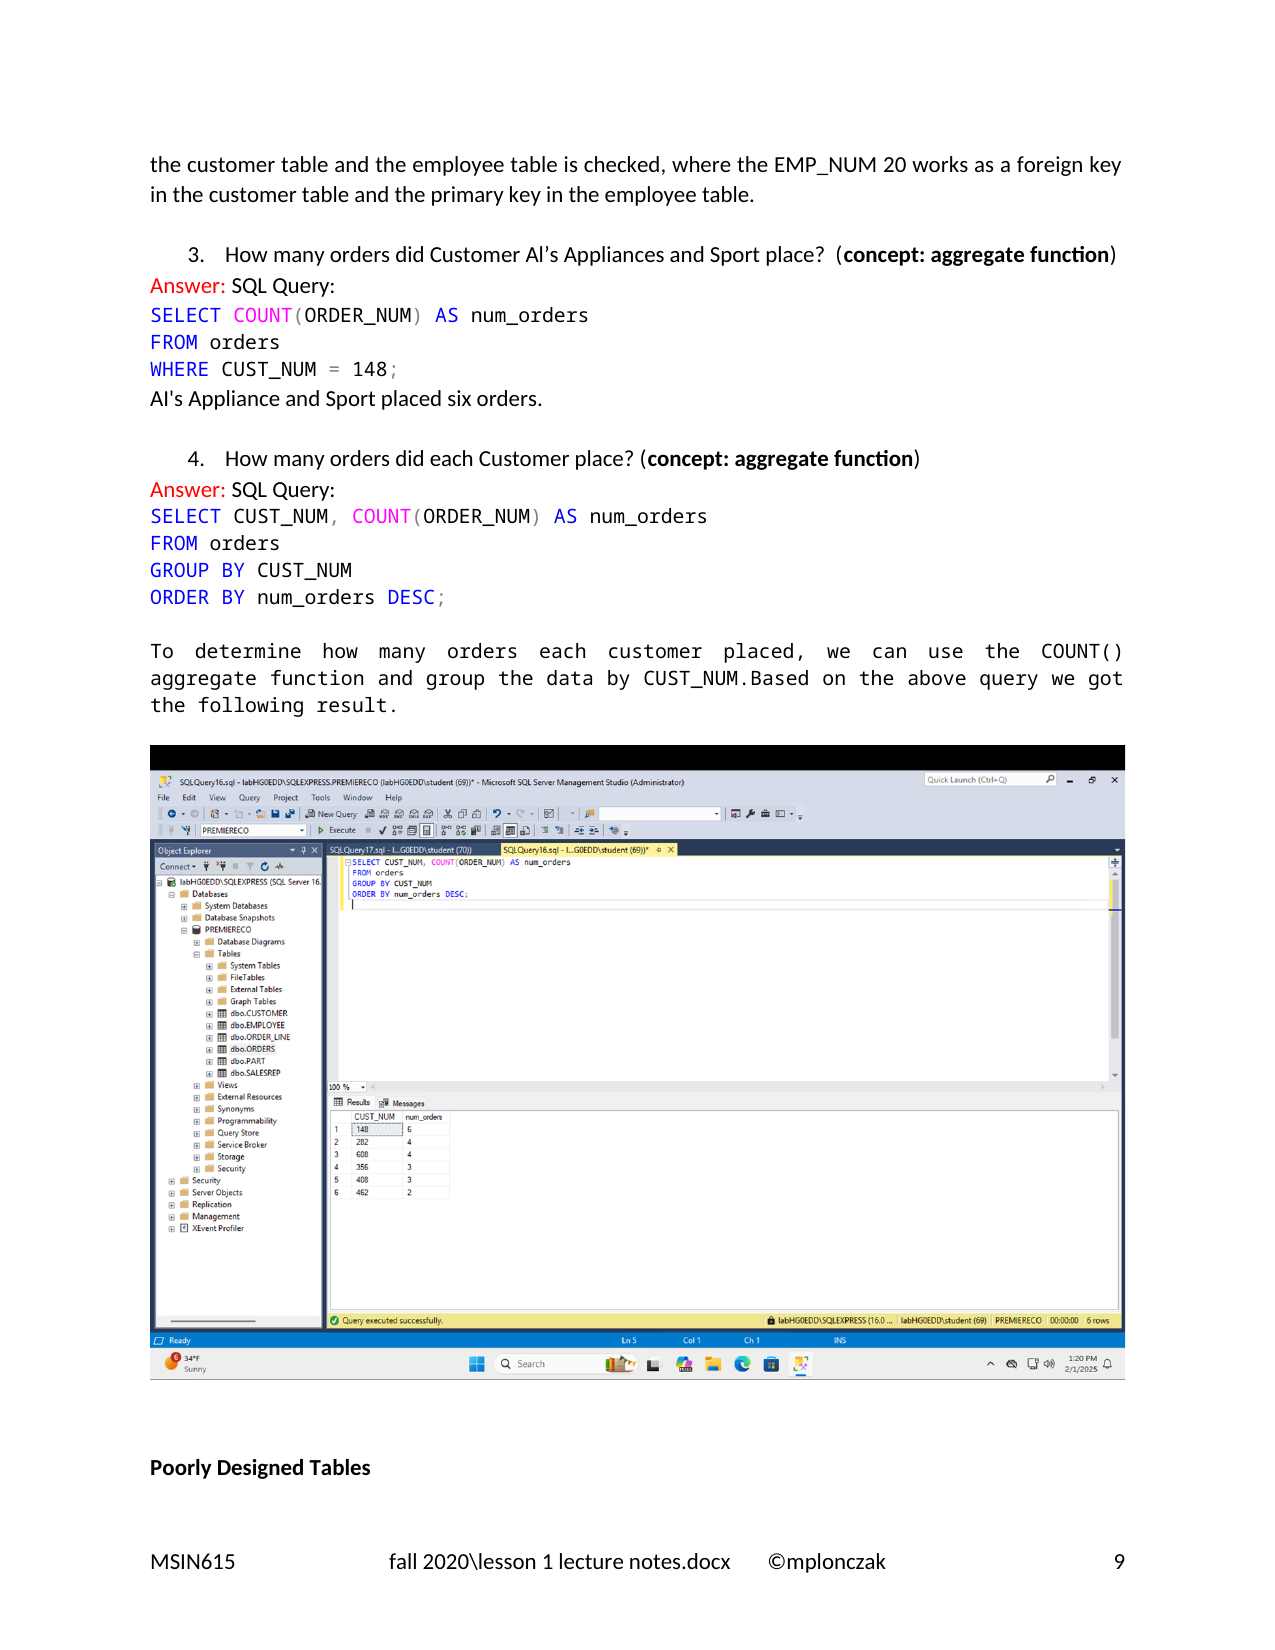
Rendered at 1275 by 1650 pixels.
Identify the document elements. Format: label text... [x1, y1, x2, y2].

text To determine how many orders each customer placed, we can use the COUNT() aggregate function and group the data by CUST_NUM.Based on the above query we got the following result. [150, 638, 1125, 718]
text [150, 150, 1125, 208]
text Answer: SQL Query: [150, 271, 1125, 299]
list How many orders did Customer Al’s Appliances and Sport place? (concept: aggregate function) [187, 241, 1125, 269]
text AI's Appliance and Sport placed six orders. [150, 384, 1125, 412]
text SELECT COUNT(ORDER_NUM) AS num_orders [150, 301, 1125, 328]
list How many orders did each Customer place? (concept: aggregate function) [187, 444, 1125, 472]
text Poorly Designed Tables [150, 1453, 1125, 1481]
text FROM orders [150, 328, 1125, 355]
text ORDER BY num_orders DESC; [150, 584, 1125, 611]
text Answer: SQL Query: [150, 475, 1125, 503]
picture [150, 745, 1125, 1380]
text SELECT CUST_NUM, COUNT(ORDER_NUM) AS num_orders [150, 503, 1125, 530]
text FROM orders [150, 530, 1125, 557]
text GROUP BY CUST_NUM [150, 557, 1125, 584]
text WHERE CUST_NUM = 148; [150, 355, 1125, 382]
